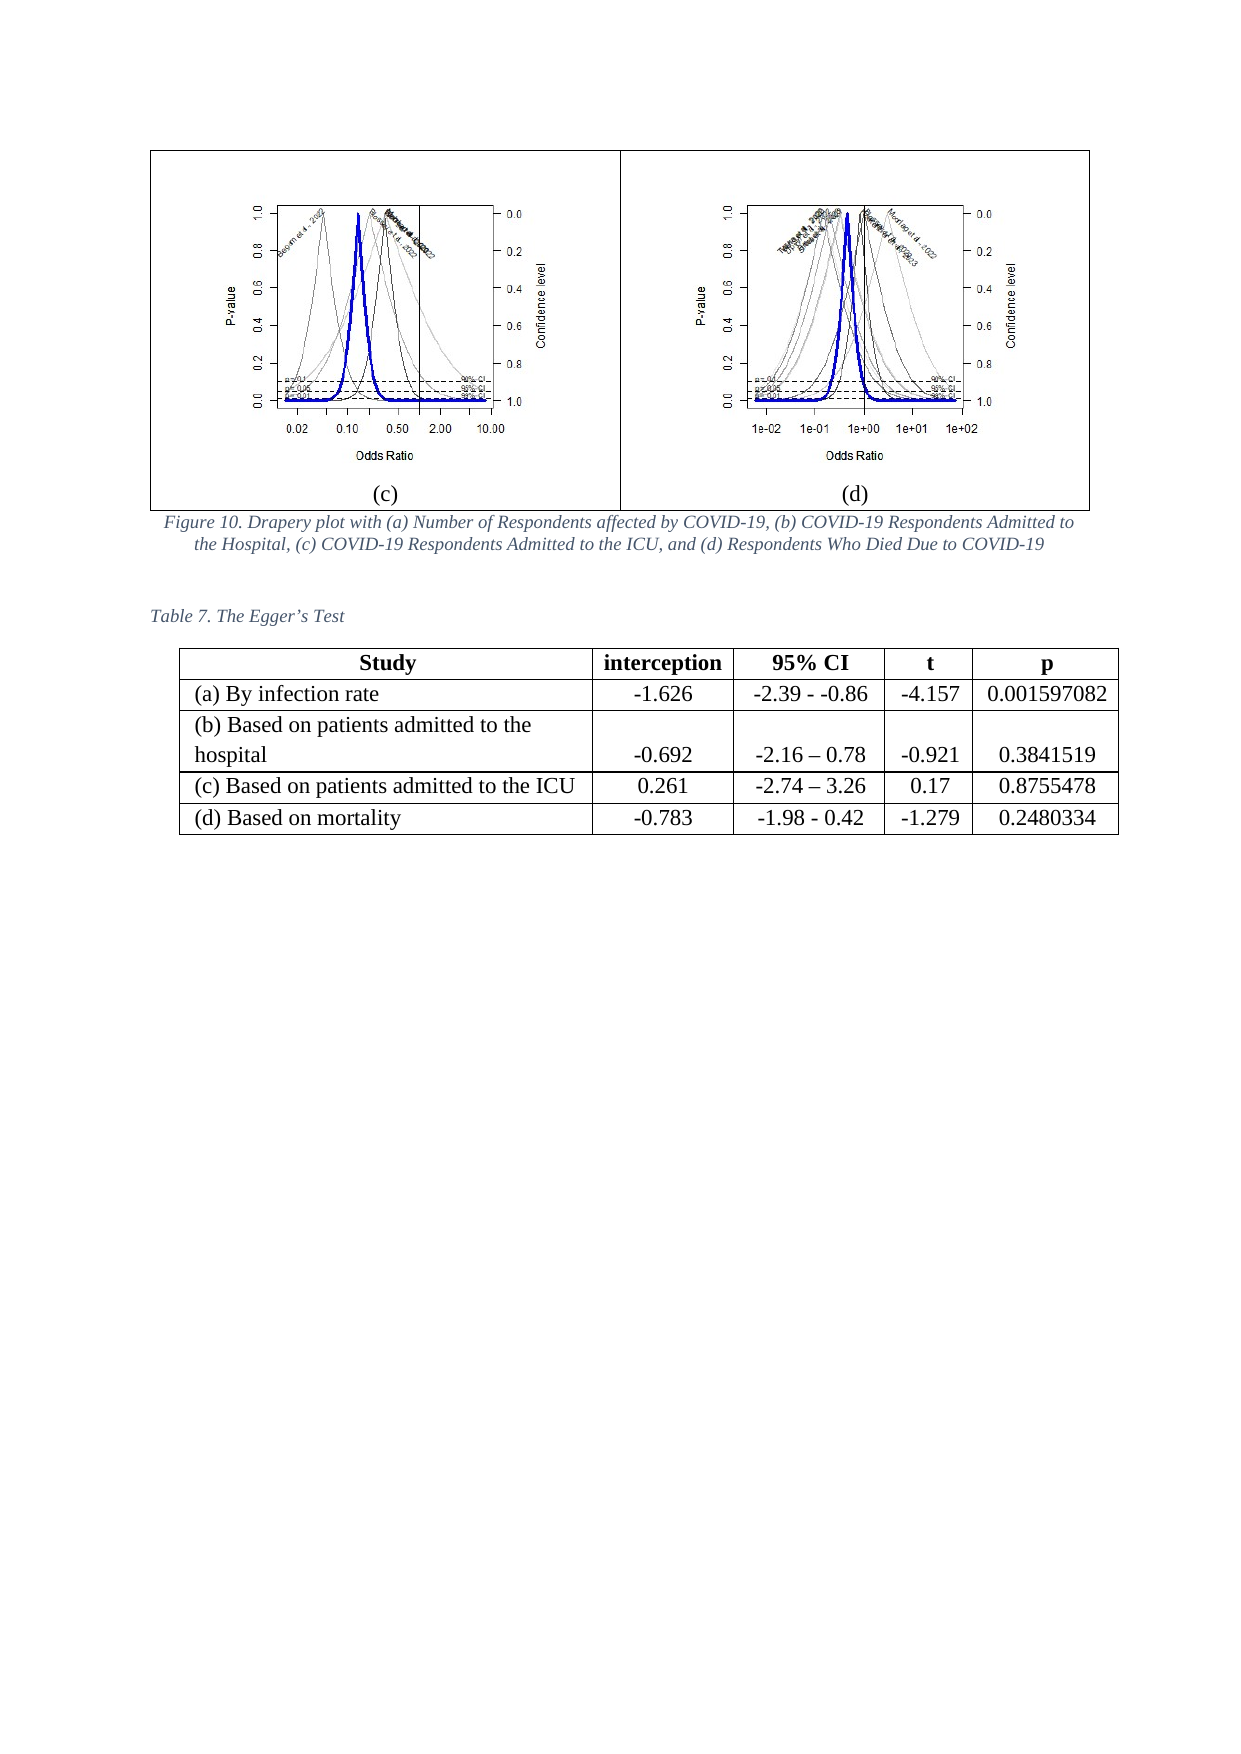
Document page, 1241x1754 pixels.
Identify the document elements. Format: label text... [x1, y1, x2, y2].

table_cell -2.74 – 3.26 [734, 773, 884, 803]
text Table 7. The Egger’s Test [150, 605, 1090, 627]
table_cell 0.261 [593, 773, 733, 803]
table_cell (c) Based on patients admitted to the ICU [180, 773, 592, 803]
table_header t [885, 649, 972, 679]
table_header Study [180, 649, 592, 679]
table_cell 0.3841519 [973, 711, 1118, 771]
text Figure 10. Drapery plot with (a) Number of Respondents affected by COVID-19, (b) COVID-19 Respondents Admitted to the Hospital, (c) COVID-19 Respondents Admitted to the ICU, and (d) Respondents Who Died Due to COVID-19 [150, 511, 1090, 554]
table_cell 0.8755478 [973, 773, 1118, 803]
table_cell -2.16 – 0.78 [734, 711, 884, 771]
table_header 95% CI [734, 649, 884, 679]
table_cell (d) [621, 151, 1089, 510]
table_cell 0.001597082 [973, 680, 1118, 710]
table_cell (c) [151, 151, 620, 510]
table_cell (d) Based on mortality [180, 804, 592, 834]
table_cell -1.279 [885, 804, 972, 834]
table_header interception [593, 649, 733, 679]
table_cell -2.39 - -0.86 [734, 680, 884, 710]
picture [692, 151, 1018, 476]
table_cell -0.921 [885, 711, 972, 771]
table_header p [973, 649, 1118, 679]
table_cell -0.692 [593, 711, 733, 771]
table_cell (b) Based on patients admitted to the hospital [180, 711, 592, 771]
picture [222, 151, 548, 476]
table_cell (a) By infection rate [180, 680, 592, 710]
table_cell -4.157 [885, 680, 972, 710]
table_cell -0.783 [593, 804, 733, 834]
table_cell -1.626 [593, 680, 733, 710]
table_cell 0.17 [885, 773, 972, 803]
table_cell 0.2480334 [973, 804, 1118, 834]
table_cell -1.98 - 0.42 [734, 804, 884, 834]
